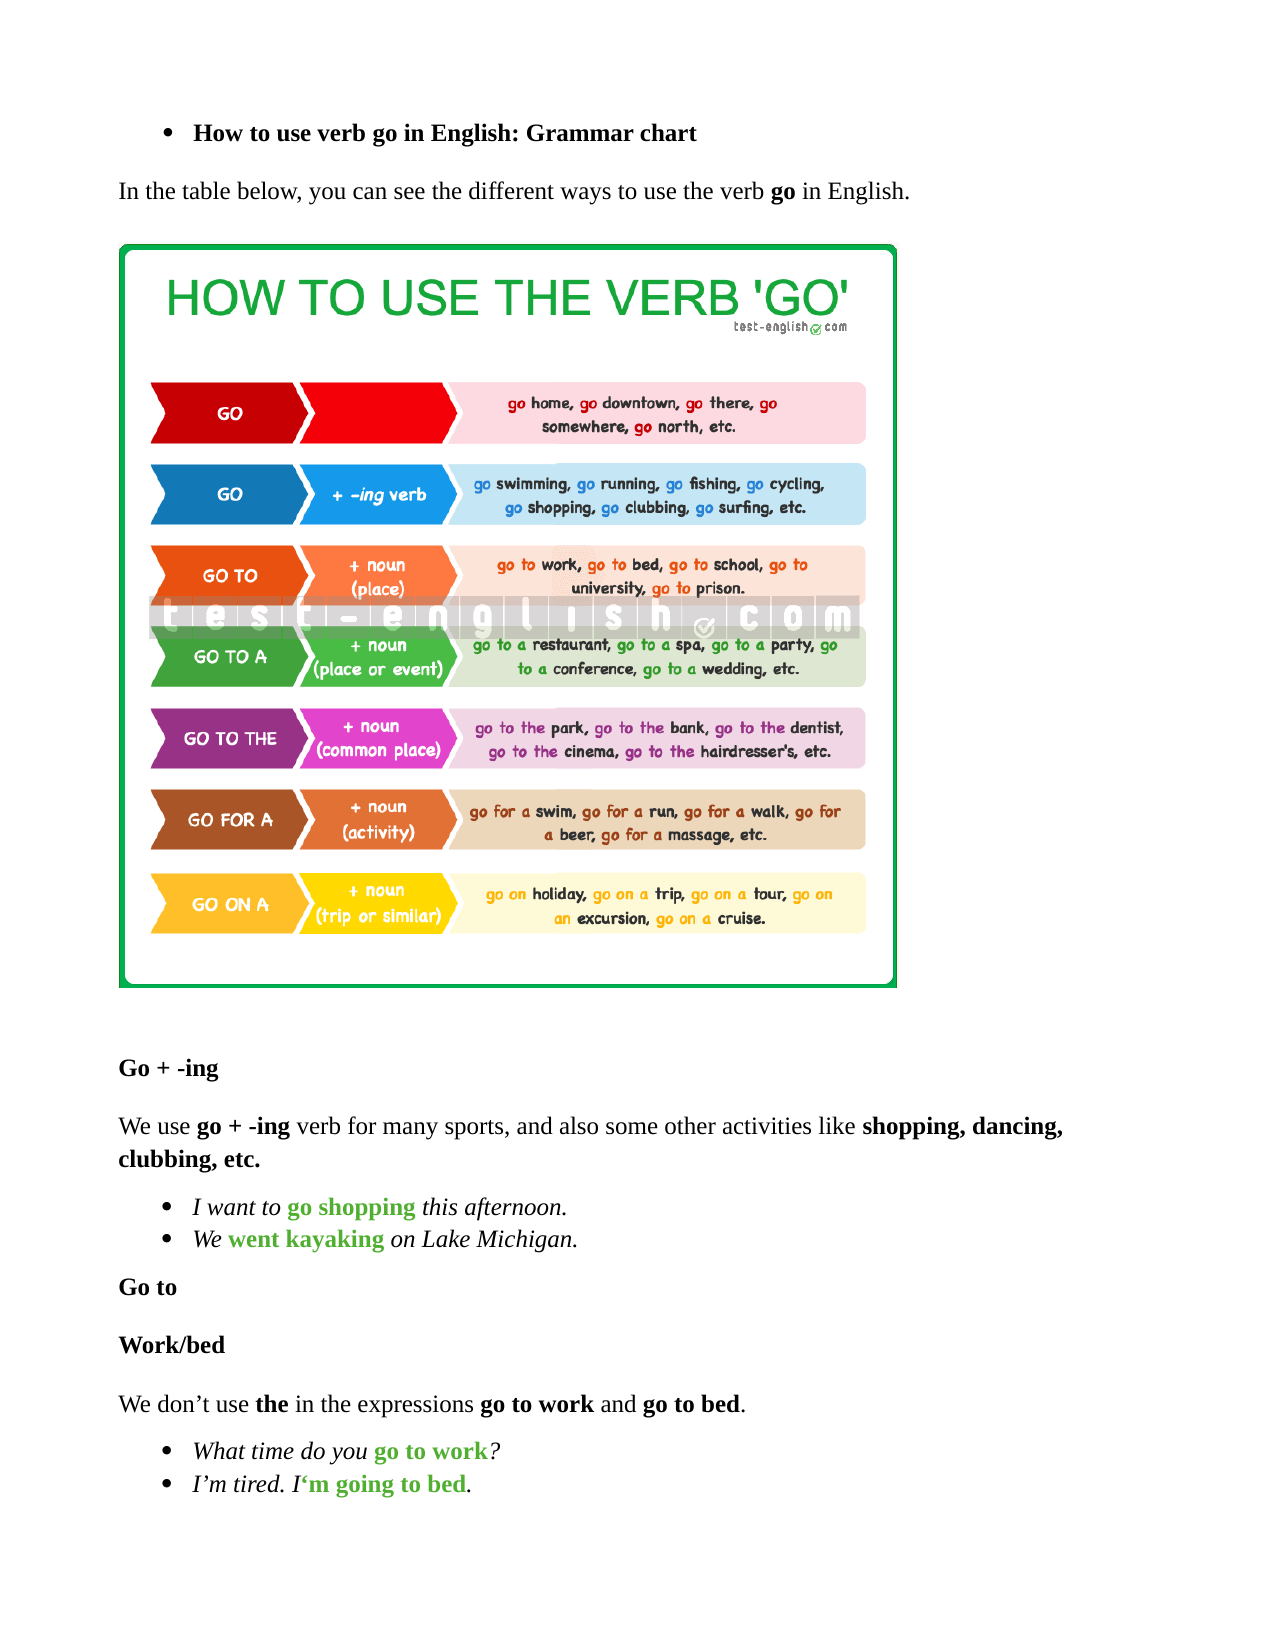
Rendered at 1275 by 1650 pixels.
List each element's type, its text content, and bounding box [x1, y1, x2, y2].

list We went kayaking on Lake Michigan. [162, 1224, 1157, 1253]
subtitle Go to [118, 1272, 1157, 1301]
subtitle Work/bed [118, 1330, 1157, 1359]
list I want to go shopping this afternoon. [162, 1192, 1157, 1220]
picture [118, 242, 900, 988]
text We don’t use the in the expressions go to work and go to bed. [118, 1389, 1157, 1417]
text We use go + -ing verb for many sports, and also some other activities like shopping, dancing, clubbing, etc. [118, 1111, 1157, 1173]
subtitle How to use verb go in English: Grammar chart [164, 118, 1157, 147]
subtitle Go + -ing [118, 1053, 1157, 1081]
list What time do you go to work? [162, 1436, 1157, 1465]
list I’m tired. I‘m going to bed. [162, 1469, 1157, 1498]
